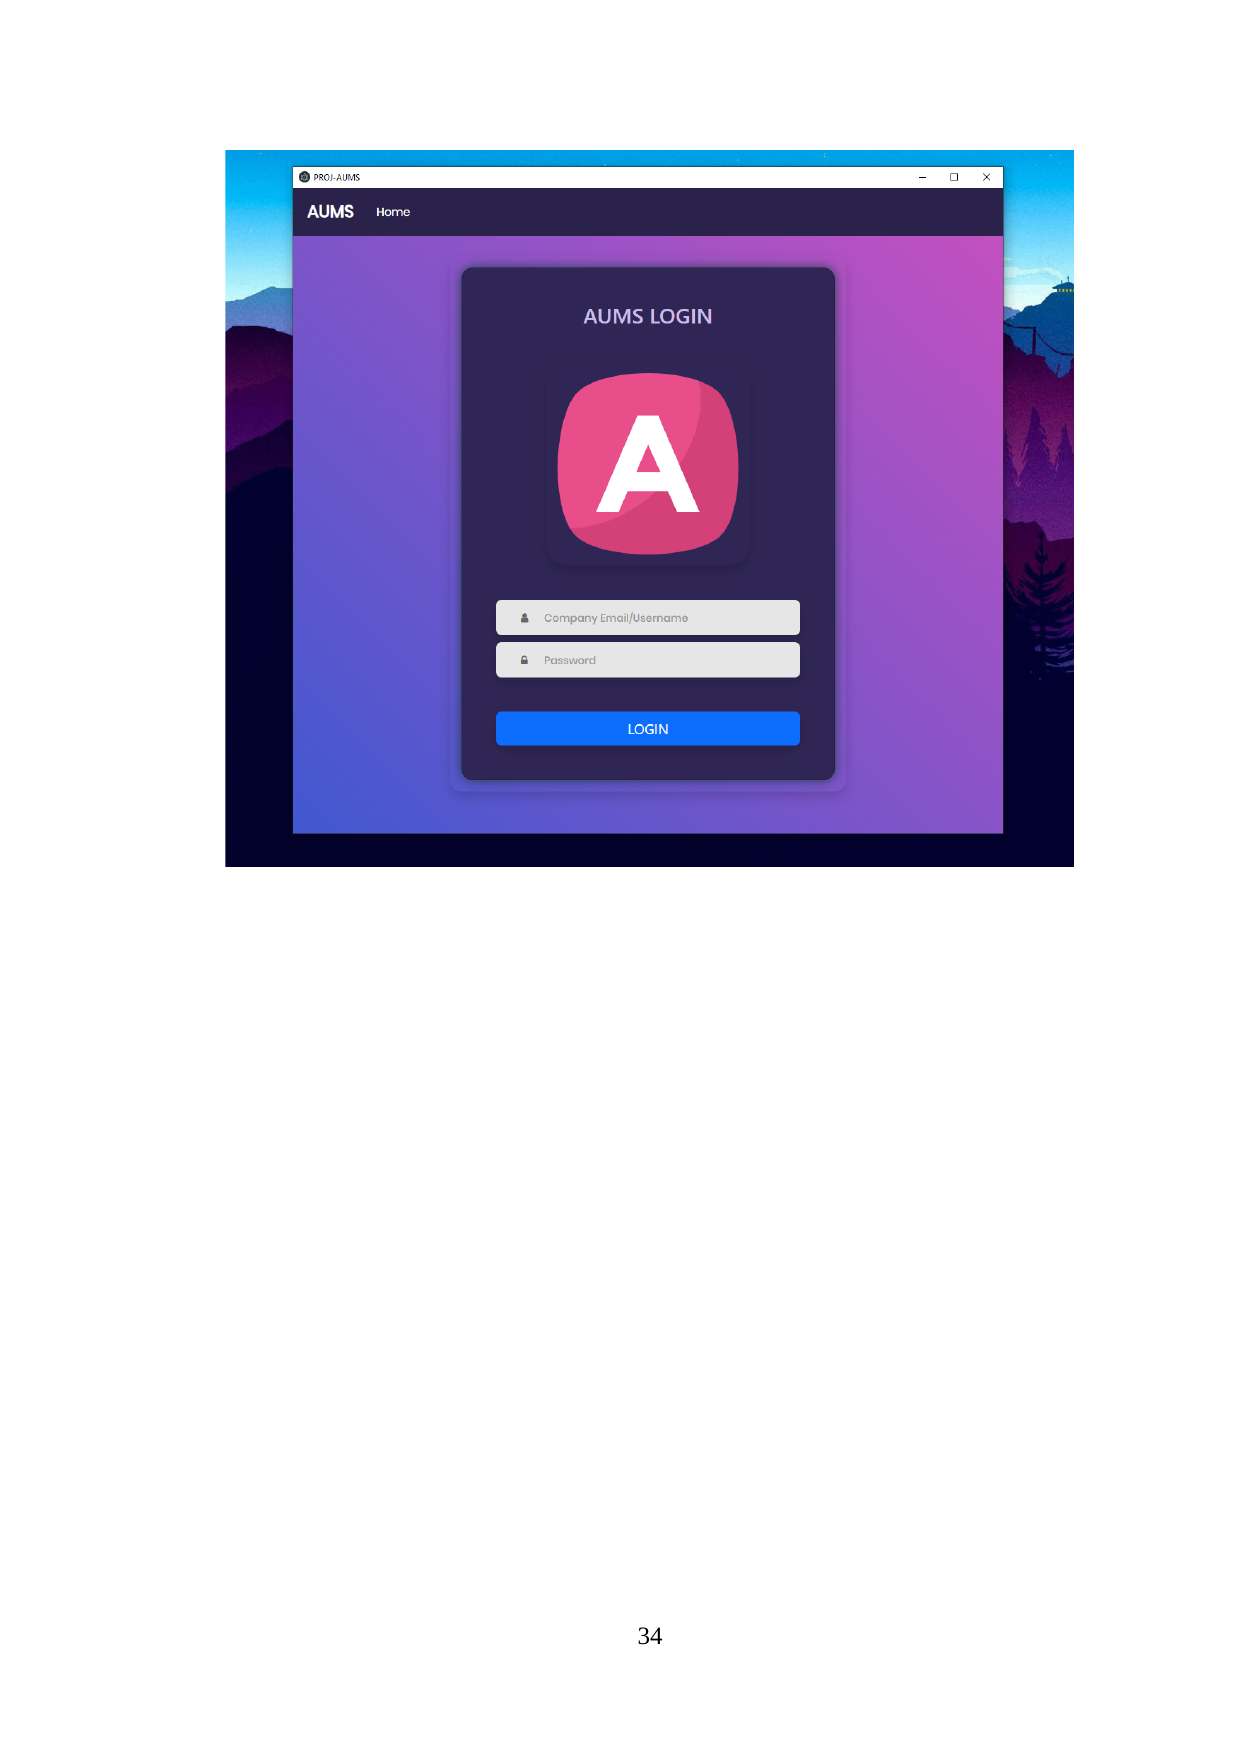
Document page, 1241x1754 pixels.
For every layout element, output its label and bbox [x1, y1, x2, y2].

picture [225, 167, 1074, 867]
